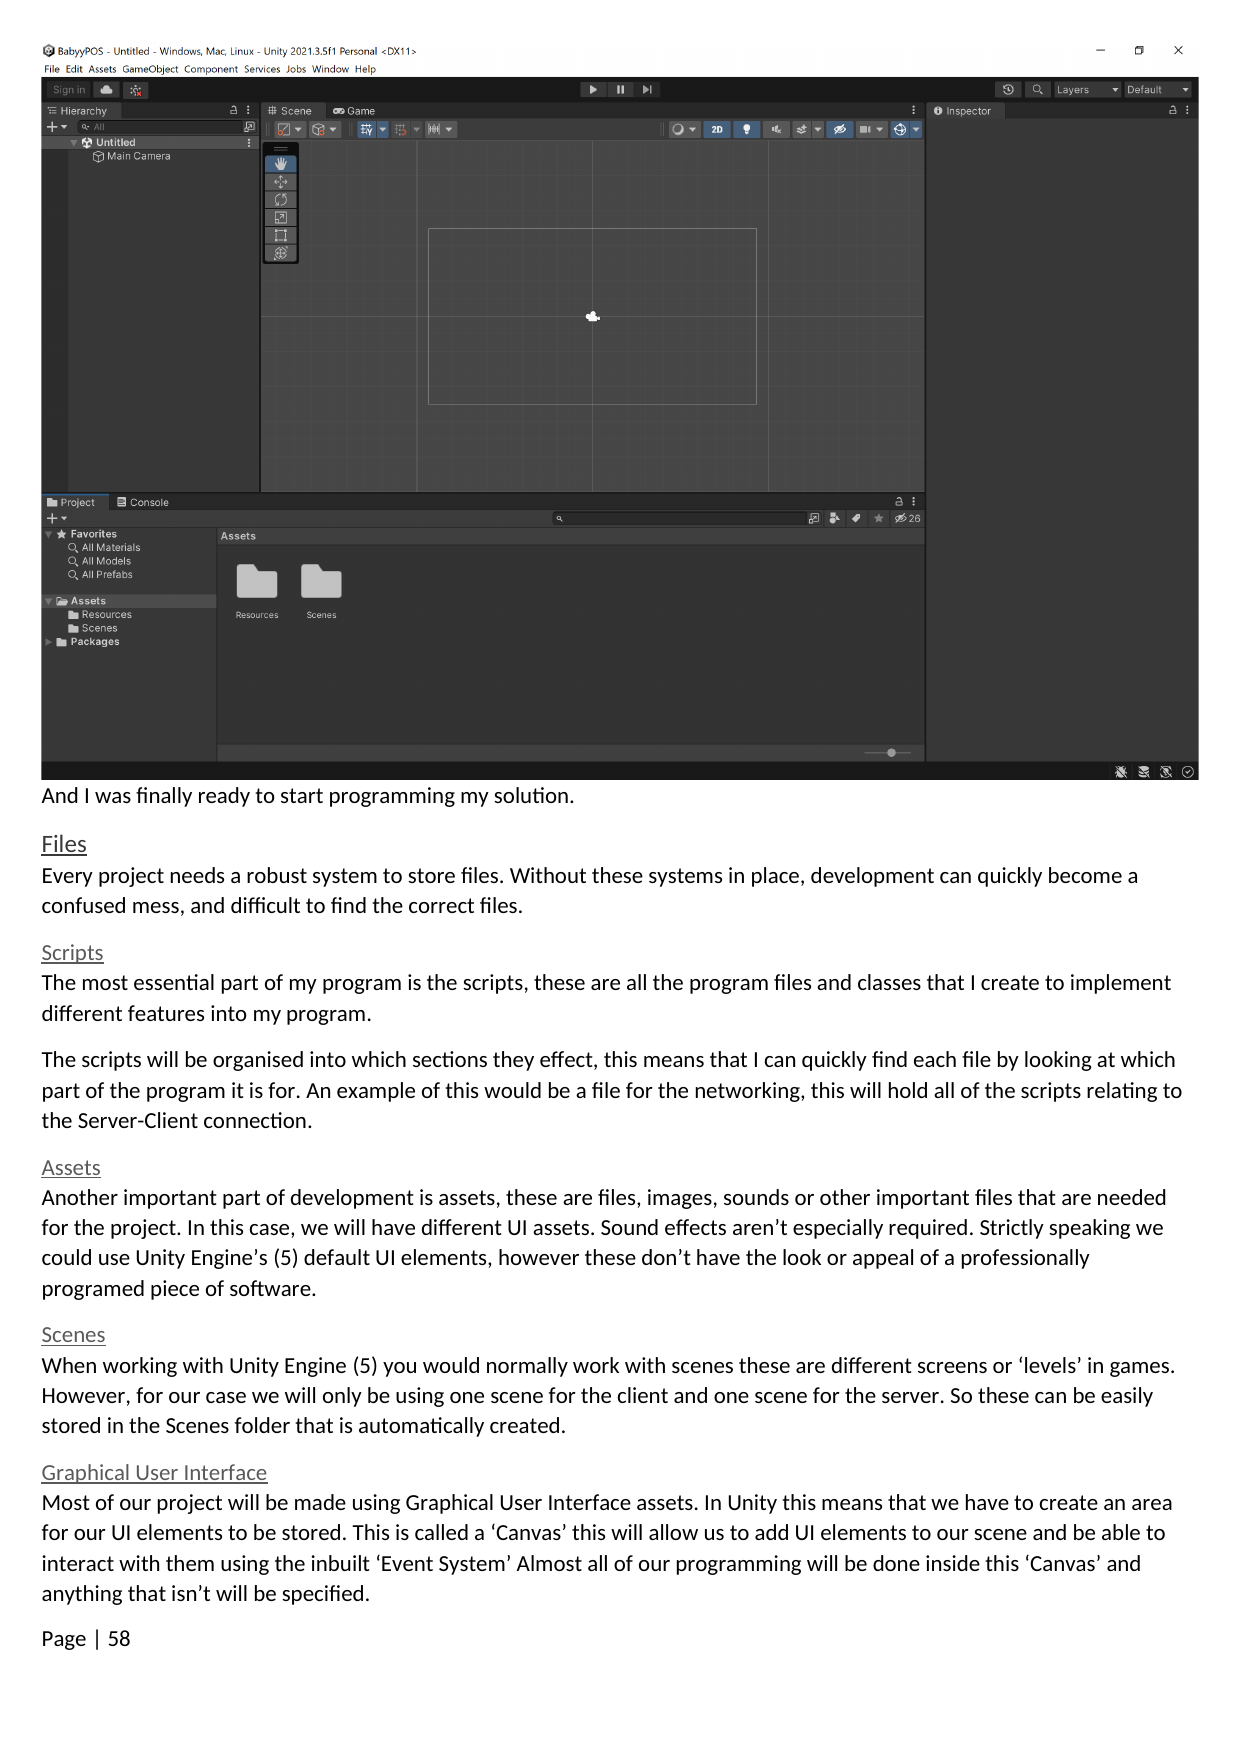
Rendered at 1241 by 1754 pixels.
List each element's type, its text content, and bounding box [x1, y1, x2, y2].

text Every project needs a robust system to store files. Without these systems in place, development can quickly become a confused mess, and difficult to find the correct files. [41, 861, 1199, 919]
text When working with Unity Engine you would normally work with scenes these are different screens or ‘levels’ in games. However, for our case we will only be using one scene for the client and one scene for the server. So these can be easily stored in the Scenes folder that is automatically created. [41, 1351, 1199, 1439]
picture [41, 41, 1199, 780]
subtitle Assets [41, 1153, 1199, 1181]
text Most of our project will be made using Graphical User Interface assets. In Unity this means that we have to create an area for our UI elements to be stored. This is called a ‘Canvas’ this will allow us to add UI elements to our scene and be able to interact with them using the inbuilt ‘Event System’ Almost all of our programming will be done inside this ‘Canvas’ and anything that isn’t will be specified. [41, 1488, 1199, 1607]
subtitle Files [41, 828, 1199, 859]
text The scripts will be organised into which sections they effect, this means that I can quickly find each file by looking at which part of the program it is for. An example of this would be a file for the networking, this will hold all of the scripts relating to the Server-Client connection. [41, 1046, 1199, 1134]
subtitle Scenes [41, 1321, 1199, 1348]
text The most essential part of my program is the scripts, these are all the program files and classes that I create to implement different features into my program. [41, 968, 1199, 1027]
subtitle Scripts [41, 938, 1199, 966]
subtitle Graphical User Interface [41, 1458, 1199, 1486]
text Another important part of development is assets, these are files, images, sounds or other important files that are needed for the project. In this case, we will have different UI assets. Sound effects aren’t especially required. Strictly speaking we could use Unity Engine’s default UI elements, however these don’t have the look or appeal of a professionally programed piece of software. [41, 1183, 1199, 1302]
text And I was finally ready to start programming my solution. [41, 780, 1199, 809]
